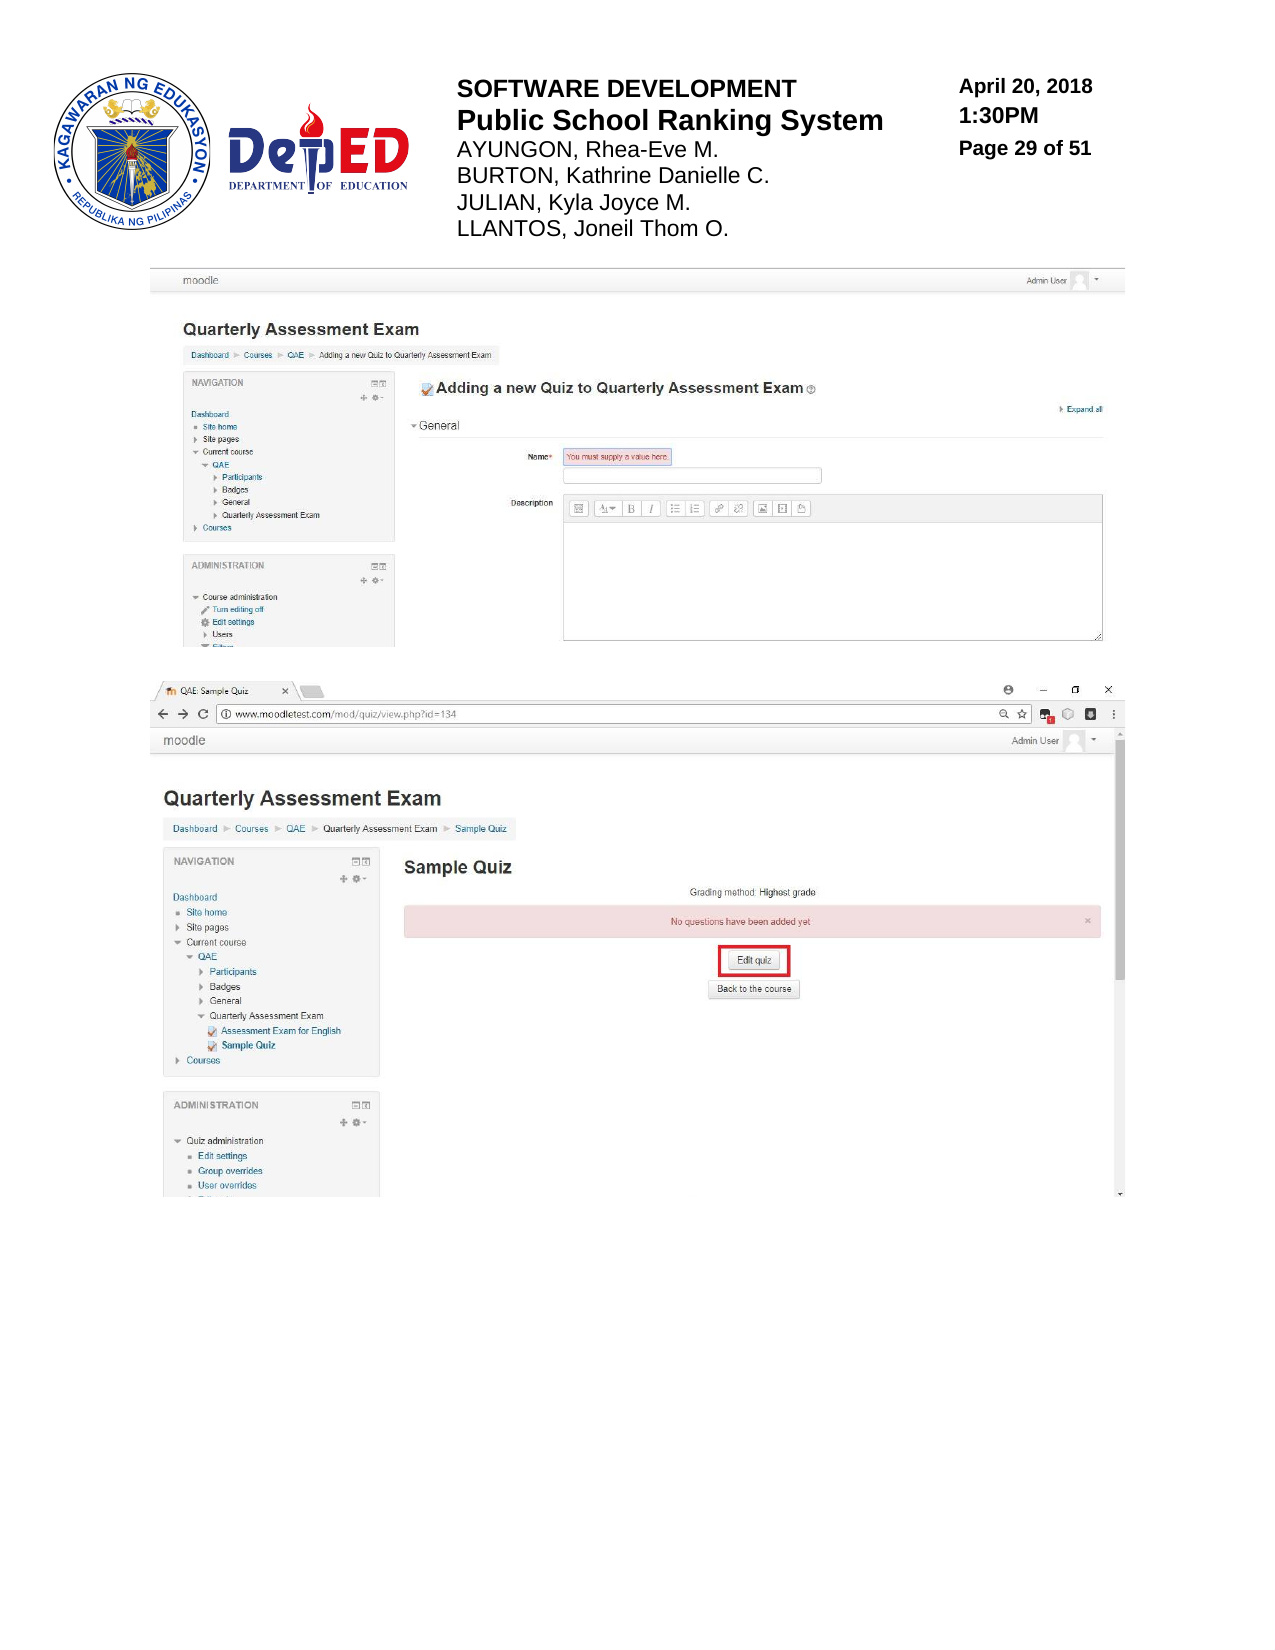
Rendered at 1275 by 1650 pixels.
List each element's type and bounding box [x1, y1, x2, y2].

picture [228, 102, 409, 194]
picture [150, 681, 1125, 1197]
picture [53, 73, 210, 230]
picture [150, 267, 1125, 647]
